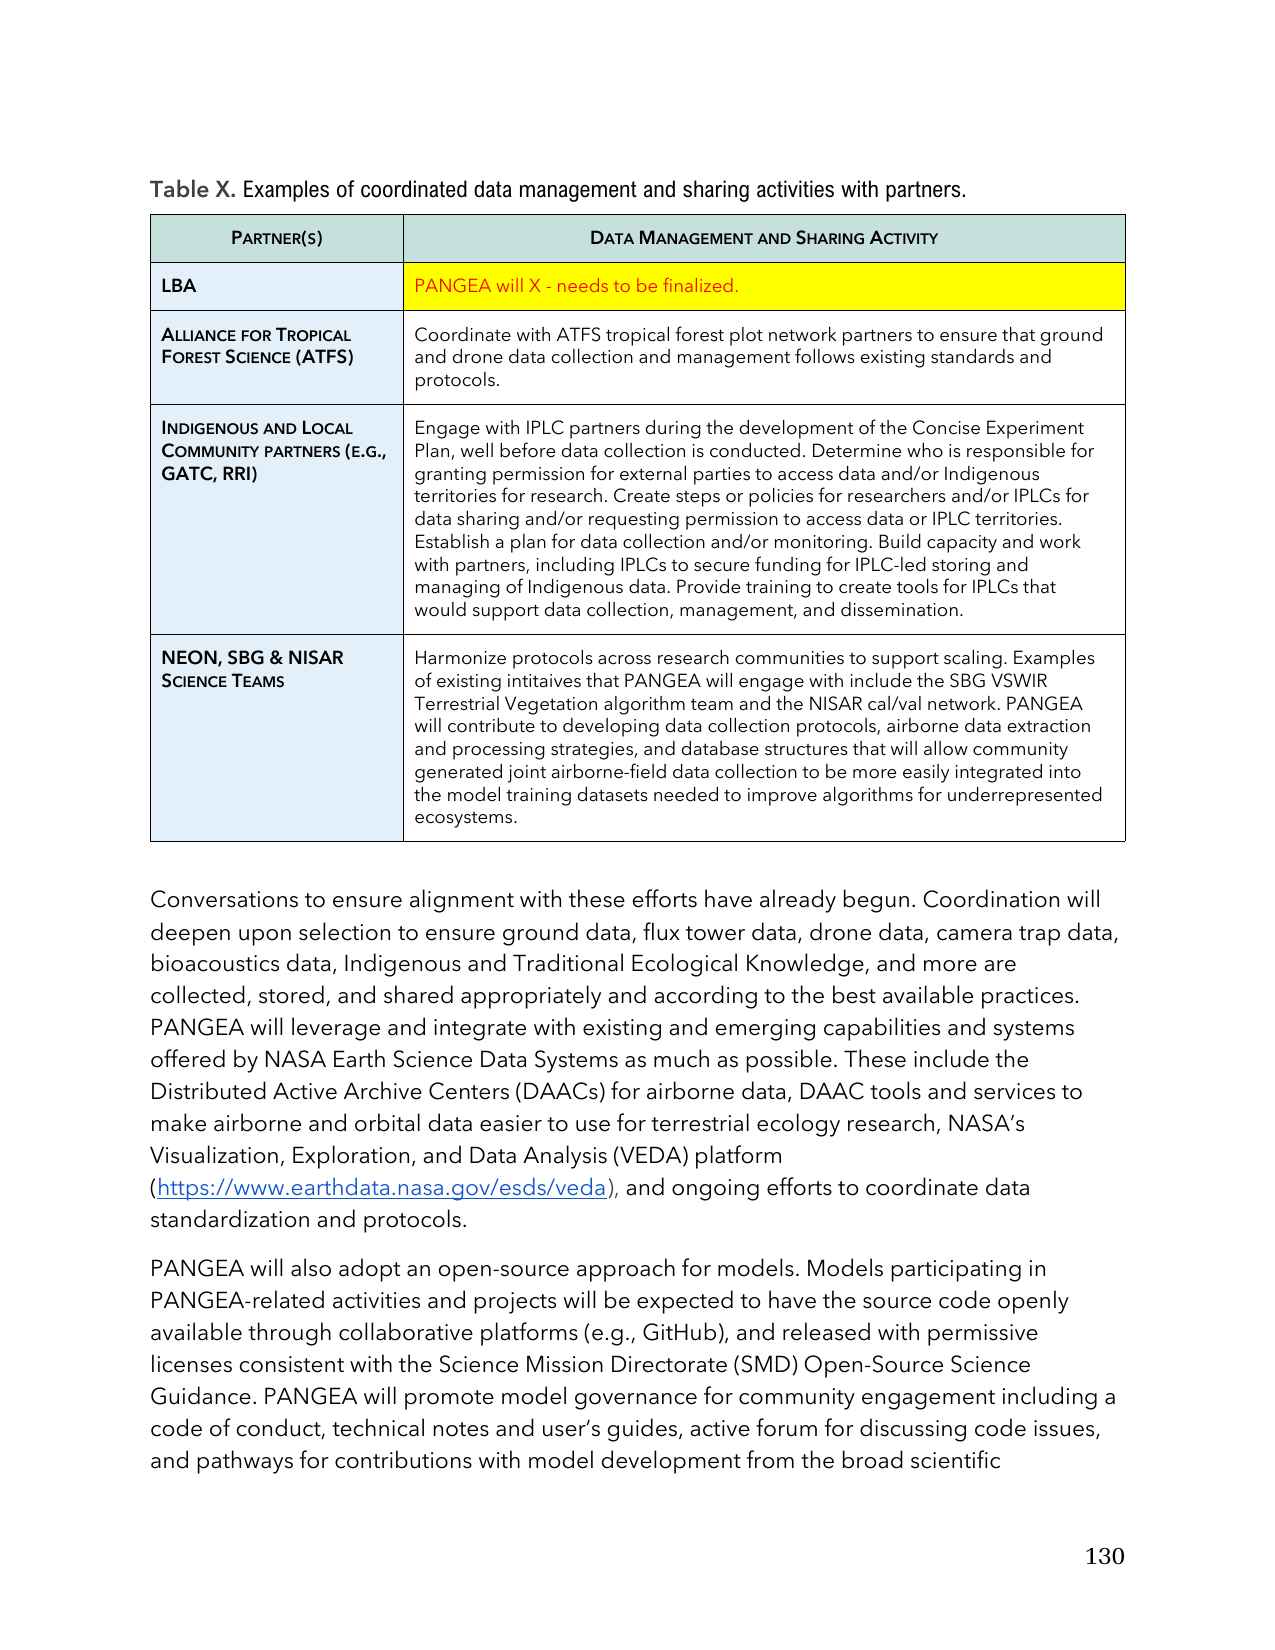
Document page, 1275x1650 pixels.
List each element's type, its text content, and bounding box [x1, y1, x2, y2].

table_cell PANGEA will X - needs to be finalized. [404, 263, 1125, 310]
table_cell NEON, SBG & NISAR Science Teams [151, 635, 403, 841]
table_header Data Management and Sharing Activity [404, 215, 1125, 262]
text Conversations to ensure alignment with these efforts have already begun. Coordination will deepen upon selection to ensure ground data, flux tower data, drone data, camera trap data, bioacoustics data, Indigenous and Traditional Ecological Knowledge, and more are collected, stored, and shared appropriately and according to the best available practices. PANGEA will leverage and integrate with existing and emerging capabilities and systems offered by NASA Earth Science Data Systems as much as possible. These include the Distributed Active Archive Centers (DAACs) for airborne data, DAAC tools and services to make airborne and orbital data easier to use for terrestrial ecology research, NASA’s Visualization, Exploration, and Data Analysis (VEDA) platform (https://www.earthdata.nasa.gov/esds/veda), and ongoing efforts to coordinate data standardization and protocols. [150, 886, 1125, 1233]
table_cell Alliance for Tropical Forest Science (ATFS) [151, 311, 403, 404]
table_cell Engage with IPLC partners during the development of the Concise Experiment Plan, well before data collection is conducted. Determine who is responsible for granting permission for external parties to access data and/or Indigenous territories for research. Create steps or policies for researchers and/or IPLCs for data sharing and/or requesting permission to access data or IPLC territories. Establish a plan for data collection and/or monitoring. Build capacity and work with partners, including IPLCs to secure funding for IPLC-led storing and managing of Indigenous data. Provide training to create tools for IPLCs that would support data collection, management, and dissemination. [404, 405, 1125, 634]
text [150, 1254, 1125, 1474]
table_cell Harmonize protocols across research communities to support scaling. Examples of existing intitaives that PANGEA will engage with include the SBG VSWIR Terrestrial Vegetation algorithm team and the NISAR cal/val network. PANGEA will contribute to developing data collection protocols, airborne data extraction and processing strategies, and database structures that will allow community generated joint airborne-field data collection to be more easily integrated into the model training datasets needed to improve algorithms for underrepresented ecosystems. [404, 635, 1125, 841]
text Table X. Examples of coordinated data management and sharing activities with partners. [150, 175, 1125, 203]
table_cell Indigenous and Local Community partners (e.g., GATC, RRI) [151, 405, 403, 634]
table_cell LBA [151, 263, 403, 310]
table_header Partner(s) [151, 215, 403, 262]
table_cell Coordinate with ATFS tropical forest plot network partners to ensure that ground and drone data collection and management follows existing standards and protocols. [404, 311, 1125, 404]
